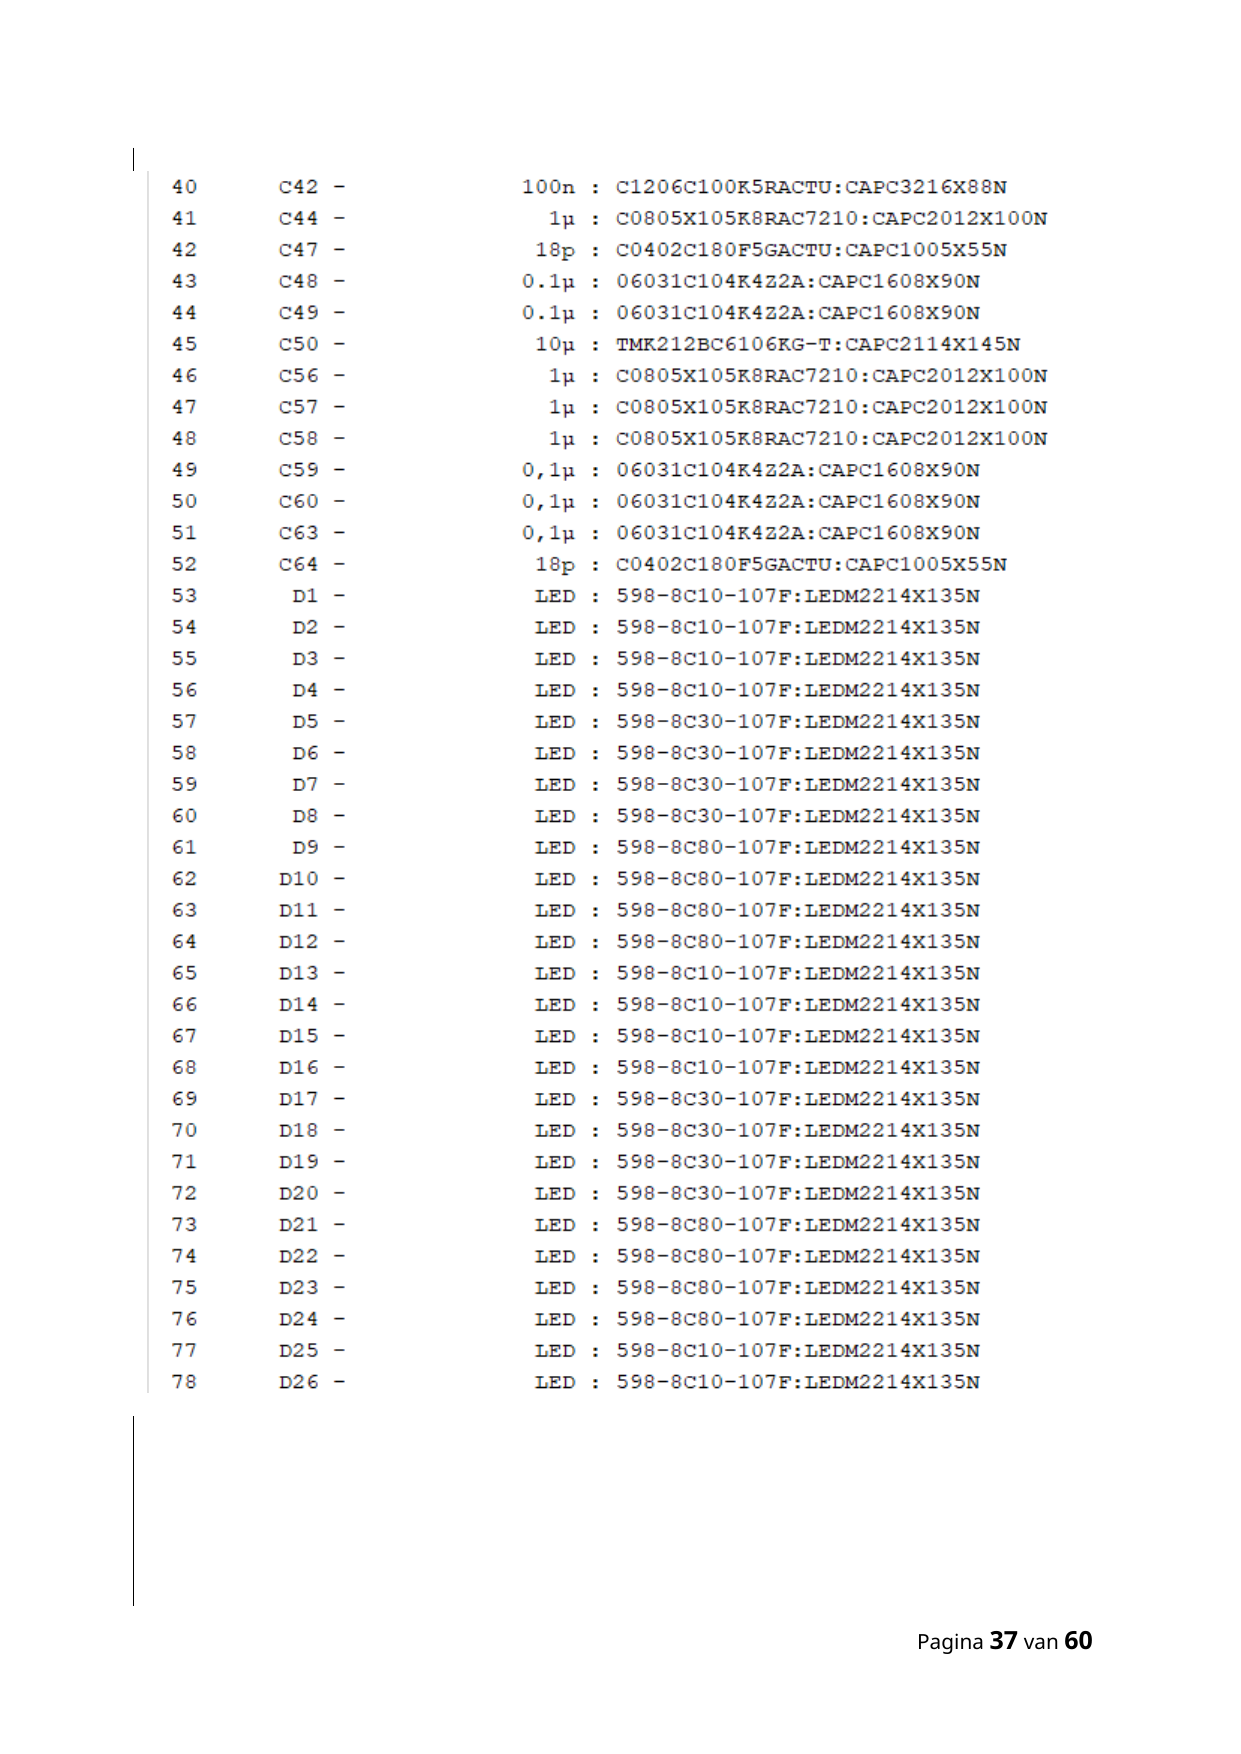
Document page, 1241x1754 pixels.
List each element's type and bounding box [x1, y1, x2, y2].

picture [147, 171, 1093, 1393]
